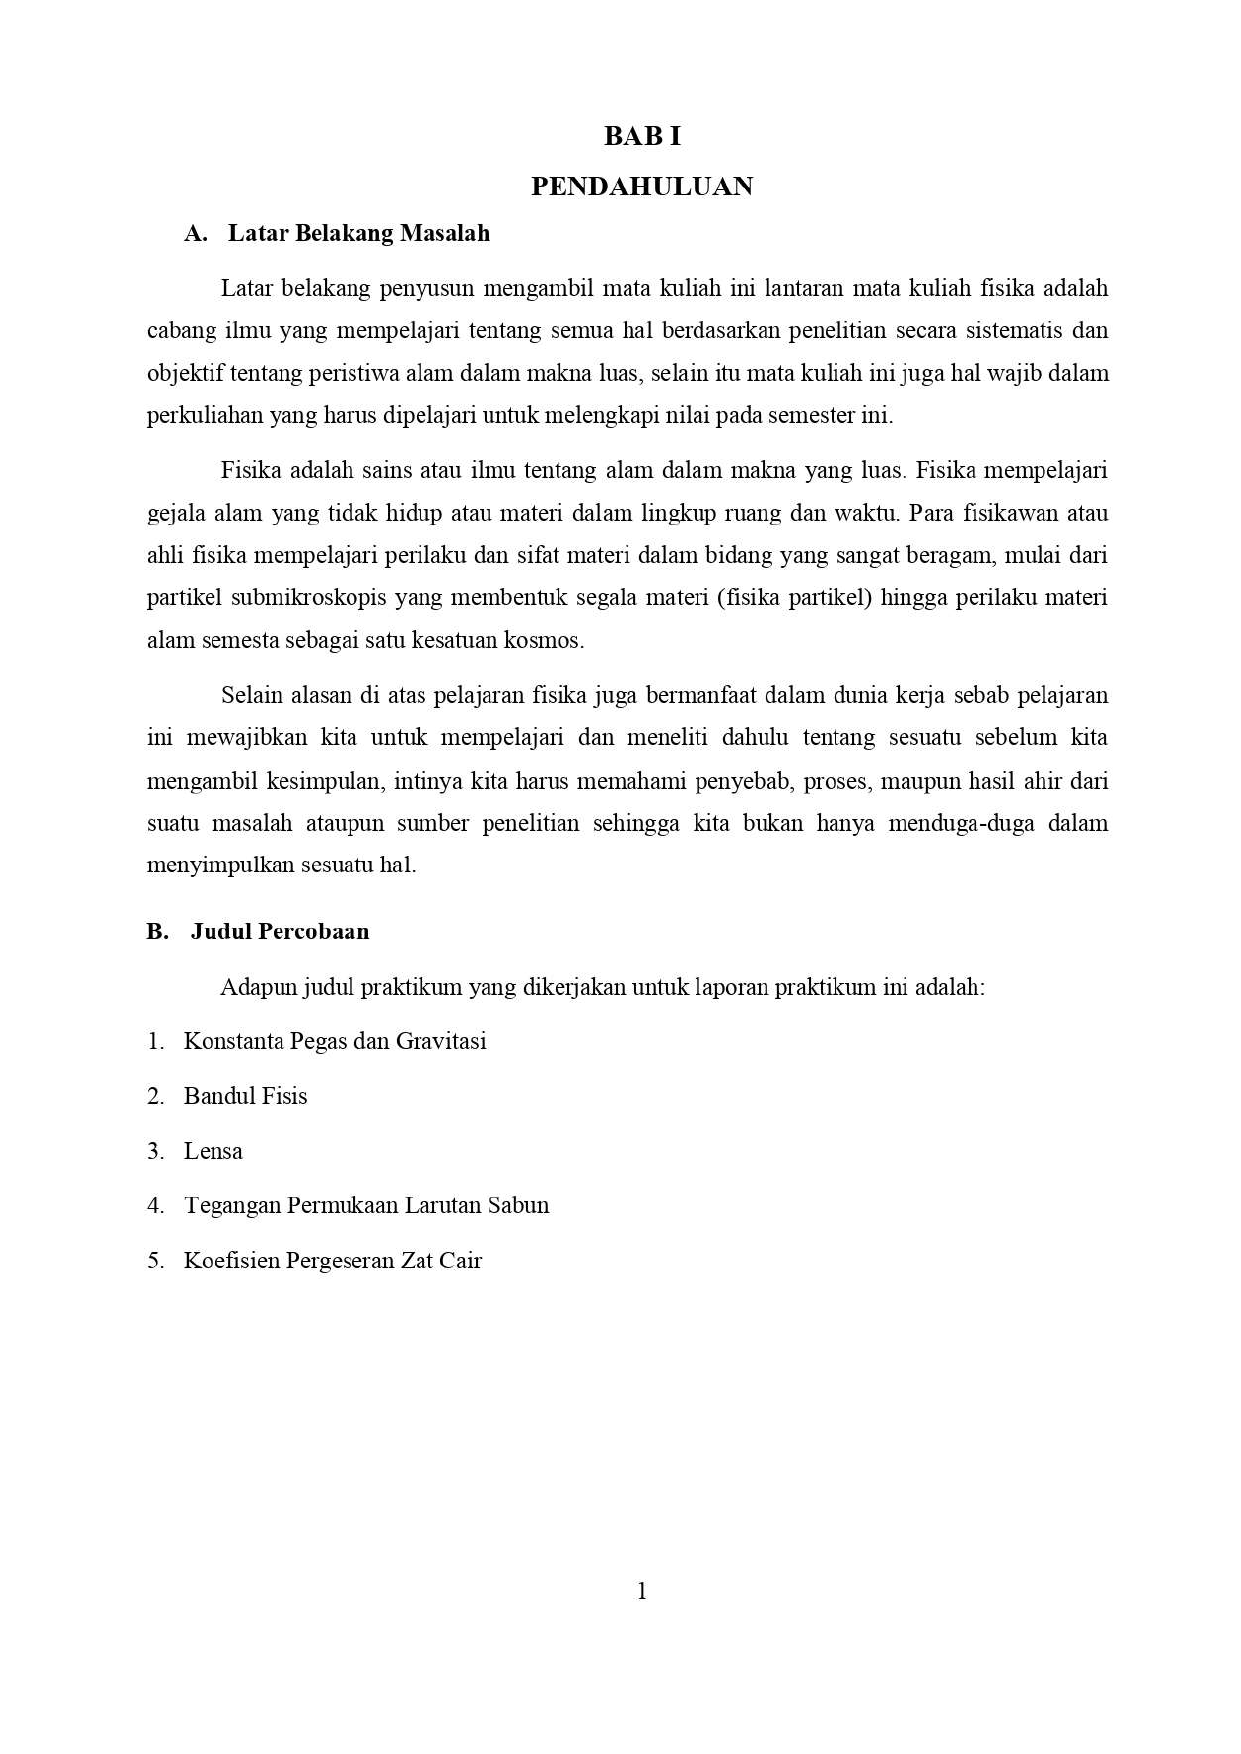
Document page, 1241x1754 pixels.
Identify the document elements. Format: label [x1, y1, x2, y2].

picture [143, 120, 1113, 1602]
